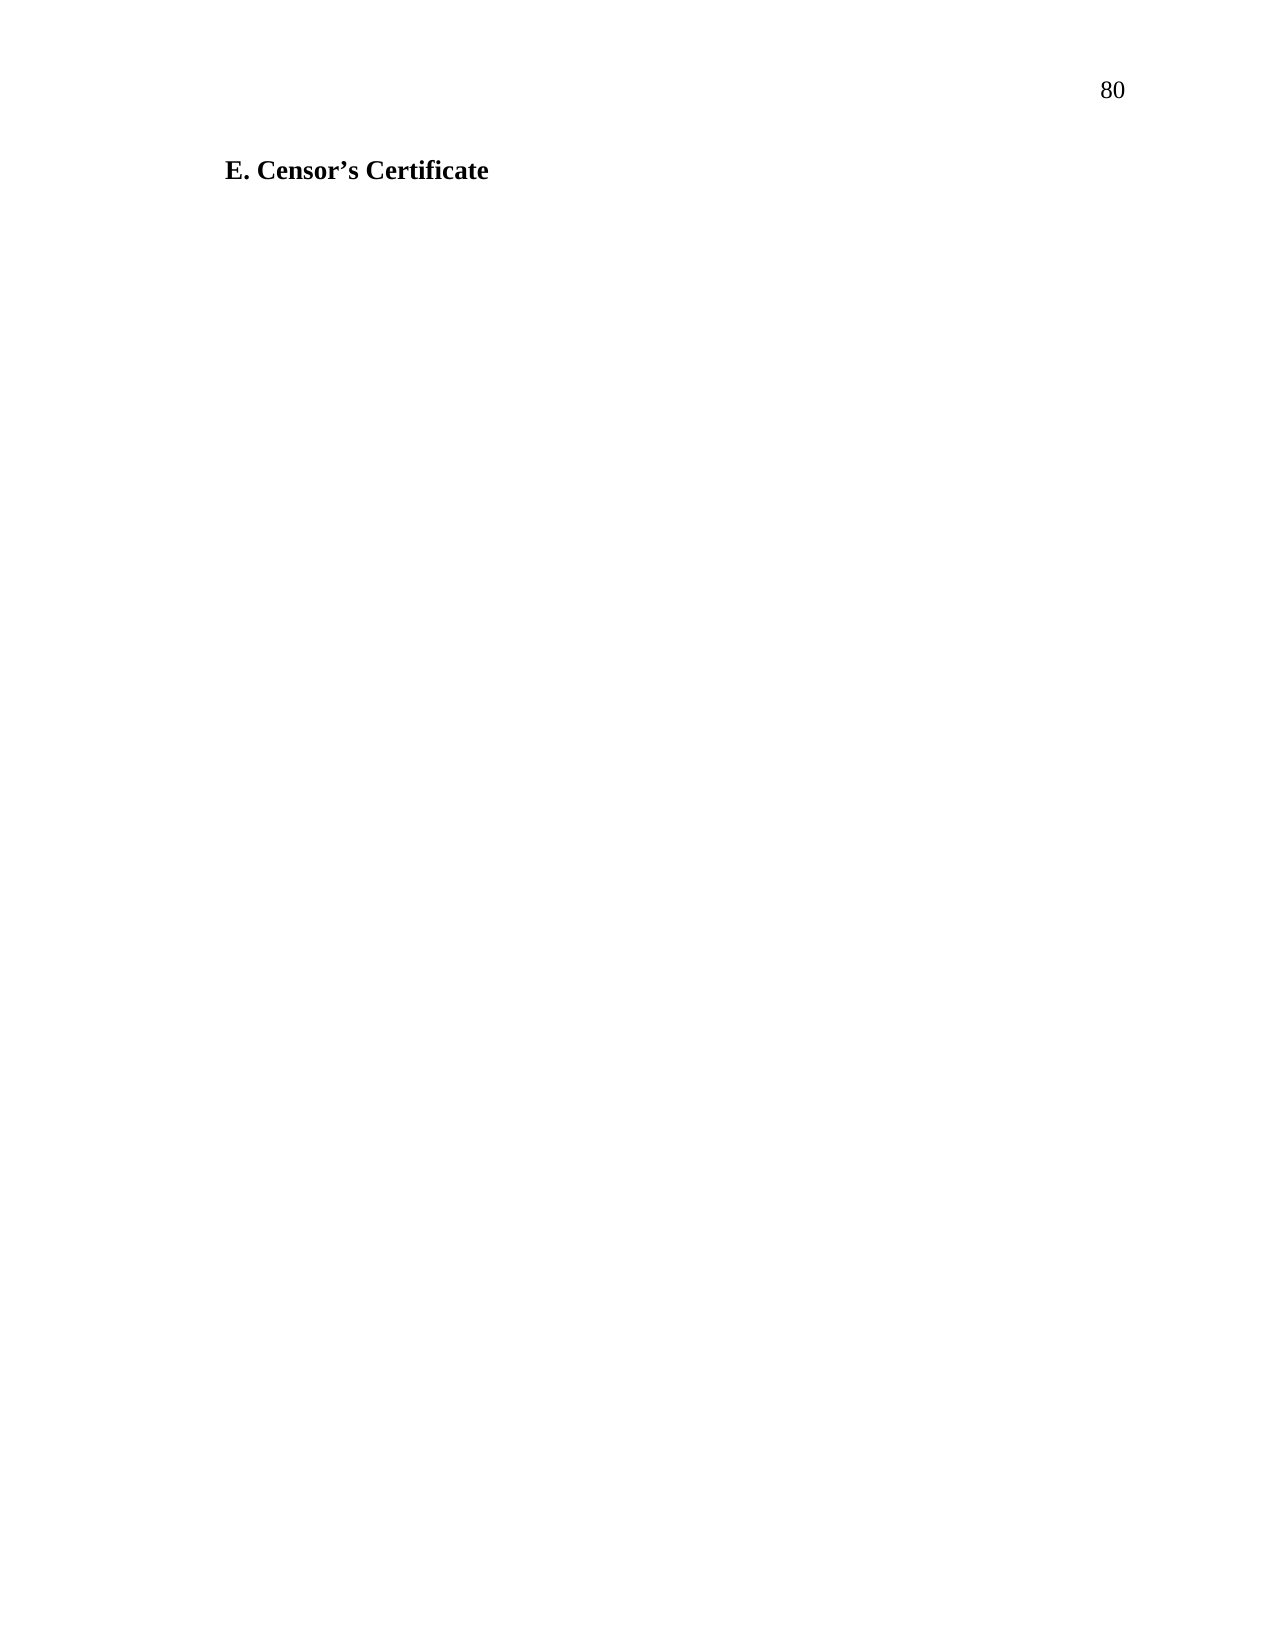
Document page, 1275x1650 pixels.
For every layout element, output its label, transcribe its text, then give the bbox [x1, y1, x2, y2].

subtitle E. Censor’s Certificate [225, 154, 1125, 185]
